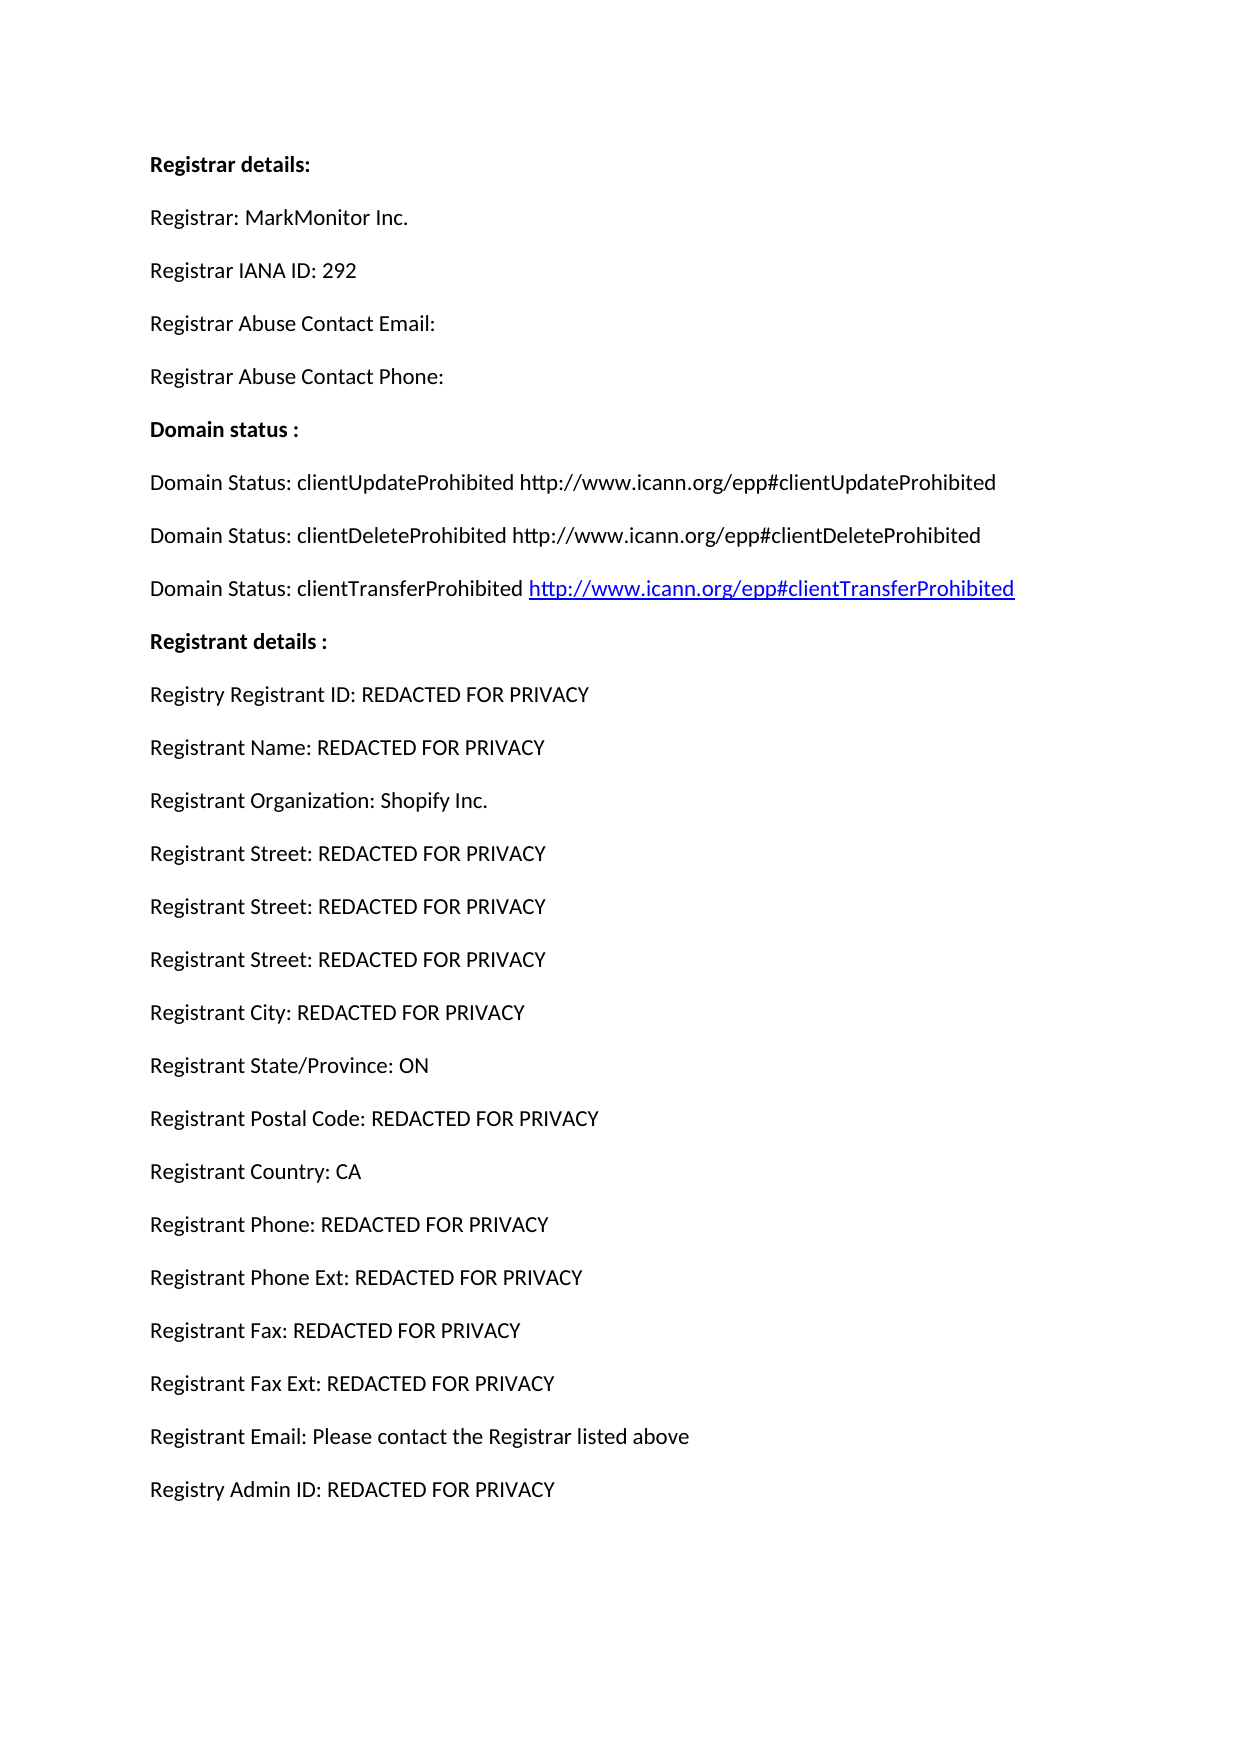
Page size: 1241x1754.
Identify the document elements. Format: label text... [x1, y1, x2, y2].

text Registrant Fax: REDACTED FOR PRIVACY [150, 1316, 1090, 1344]
text Registrar Abuse Contact Phone: [150, 362, 1090, 390]
text Domain Status: clientUpdateProhibited http://www.icann.org/epp#clientUpdateProhibited [150, 468, 1090, 496]
text Registrant Email: Please contact the Registrar listed above [150, 1422, 1090, 1451]
text Domain status : [150, 415, 1090, 443]
text Registrant Fax Ext: REDACTED FOR PRIVACY [150, 1369, 1090, 1397]
text Registrant details : [150, 627, 1090, 655]
text Domain Status: clientTransferProhibited http://www.icann.org/epp#clientTransferProhibited [150, 574, 1090, 602]
text Registrar Abuse Contact Email: [150, 309, 1090, 337]
text Registrant Street: REDACTED FOR PRIVACY [150, 945, 1090, 973]
text Registrant Postal Code: REDACTED FOR PRIVACY [150, 1104, 1090, 1132]
text Registrant City: REDACTED FOR PRIVACY [150, 998, 1090, 1026]
text Registry Registrant ID: REDACTED FOR PRIVACY [150, 680, 1090, 708]
text Registrant State/Province: ON [150, 1051, 1090, 1079]
text Registry Admin ID: REDACTED FOR PRIVACY [150, 1476, 1090, 1503]
text Registrar details: [150, 150, 1090, 178]
text Registrant Name: REDACTED FOR PRIVACY [150, 733, 1090, 761]
text Registrant Phone Ext: REDACTED FOR PRIVACY [150, 1263, 1090, 1291]
text Registrant Country: CA [150, 1157, 1090, 1185]
text Registrant Phone: REDACTED FOR PRIVACY [150, 1210, 1090, 1238]
text Registrant Street: REDACTED FOR PRIVACY [150, 839, 1090, 867]
text Registrant Street: REDACTED FOR PRIVACY [150, 892, 1090, 920]
text Registrant Organization: Shopify Inc. [150, 786, 1090, 814]
text Registrar: MarkMonitor Inc. [150, 203, 1090, 231]
text Registrar IANA ID: 292 [150, 256, 1090, 284]
text Domain Status: clientDeleteProhibited http://www.icann.org/epp#clientDeleteProhibited [150, 521, 1090, 549]
